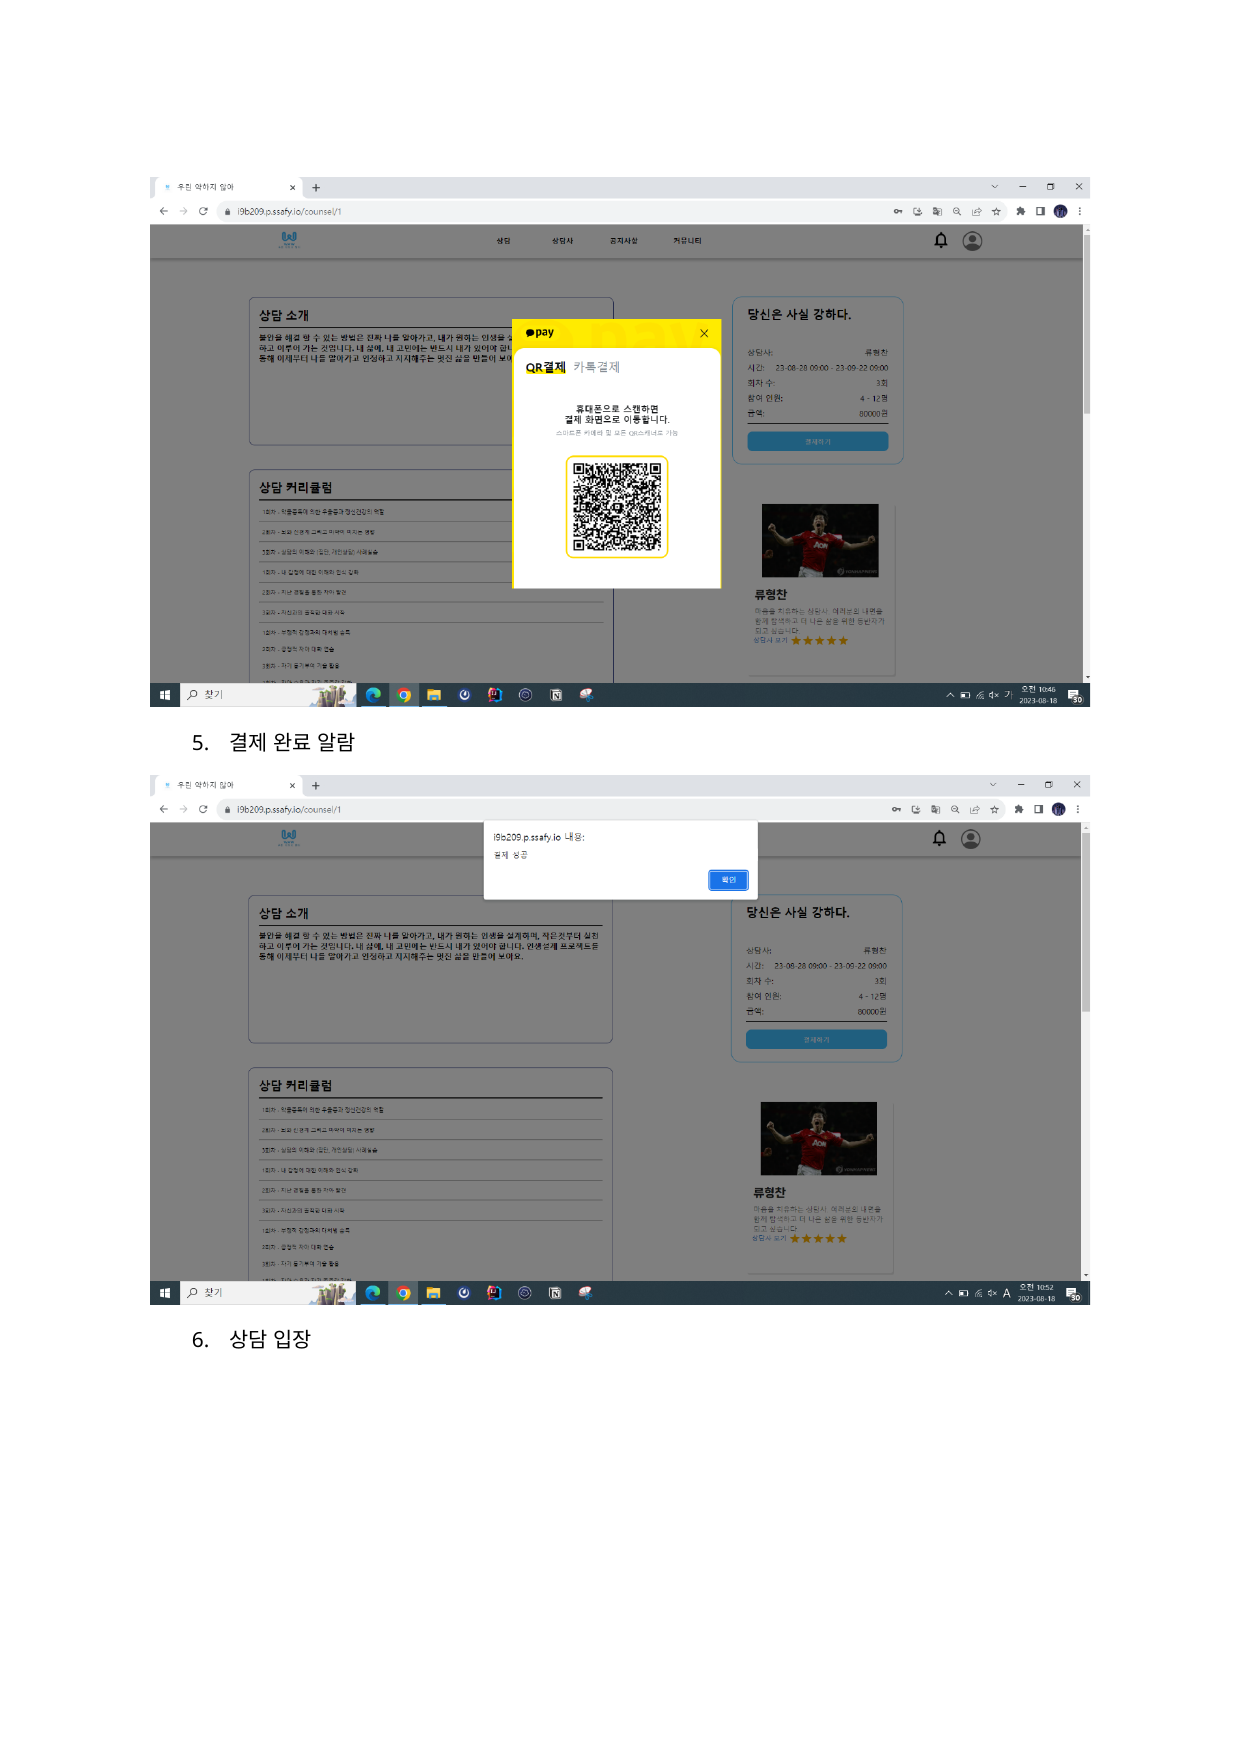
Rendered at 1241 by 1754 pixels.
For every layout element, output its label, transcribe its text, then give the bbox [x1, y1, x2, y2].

list 상담 입장 [192, 1323, 1090, 1353]
picture [150, 775, 1091, 1305]
list 결제 완료 알람 [192, 726, 1090, 756]
picture [150, 177, 1091, 707]
